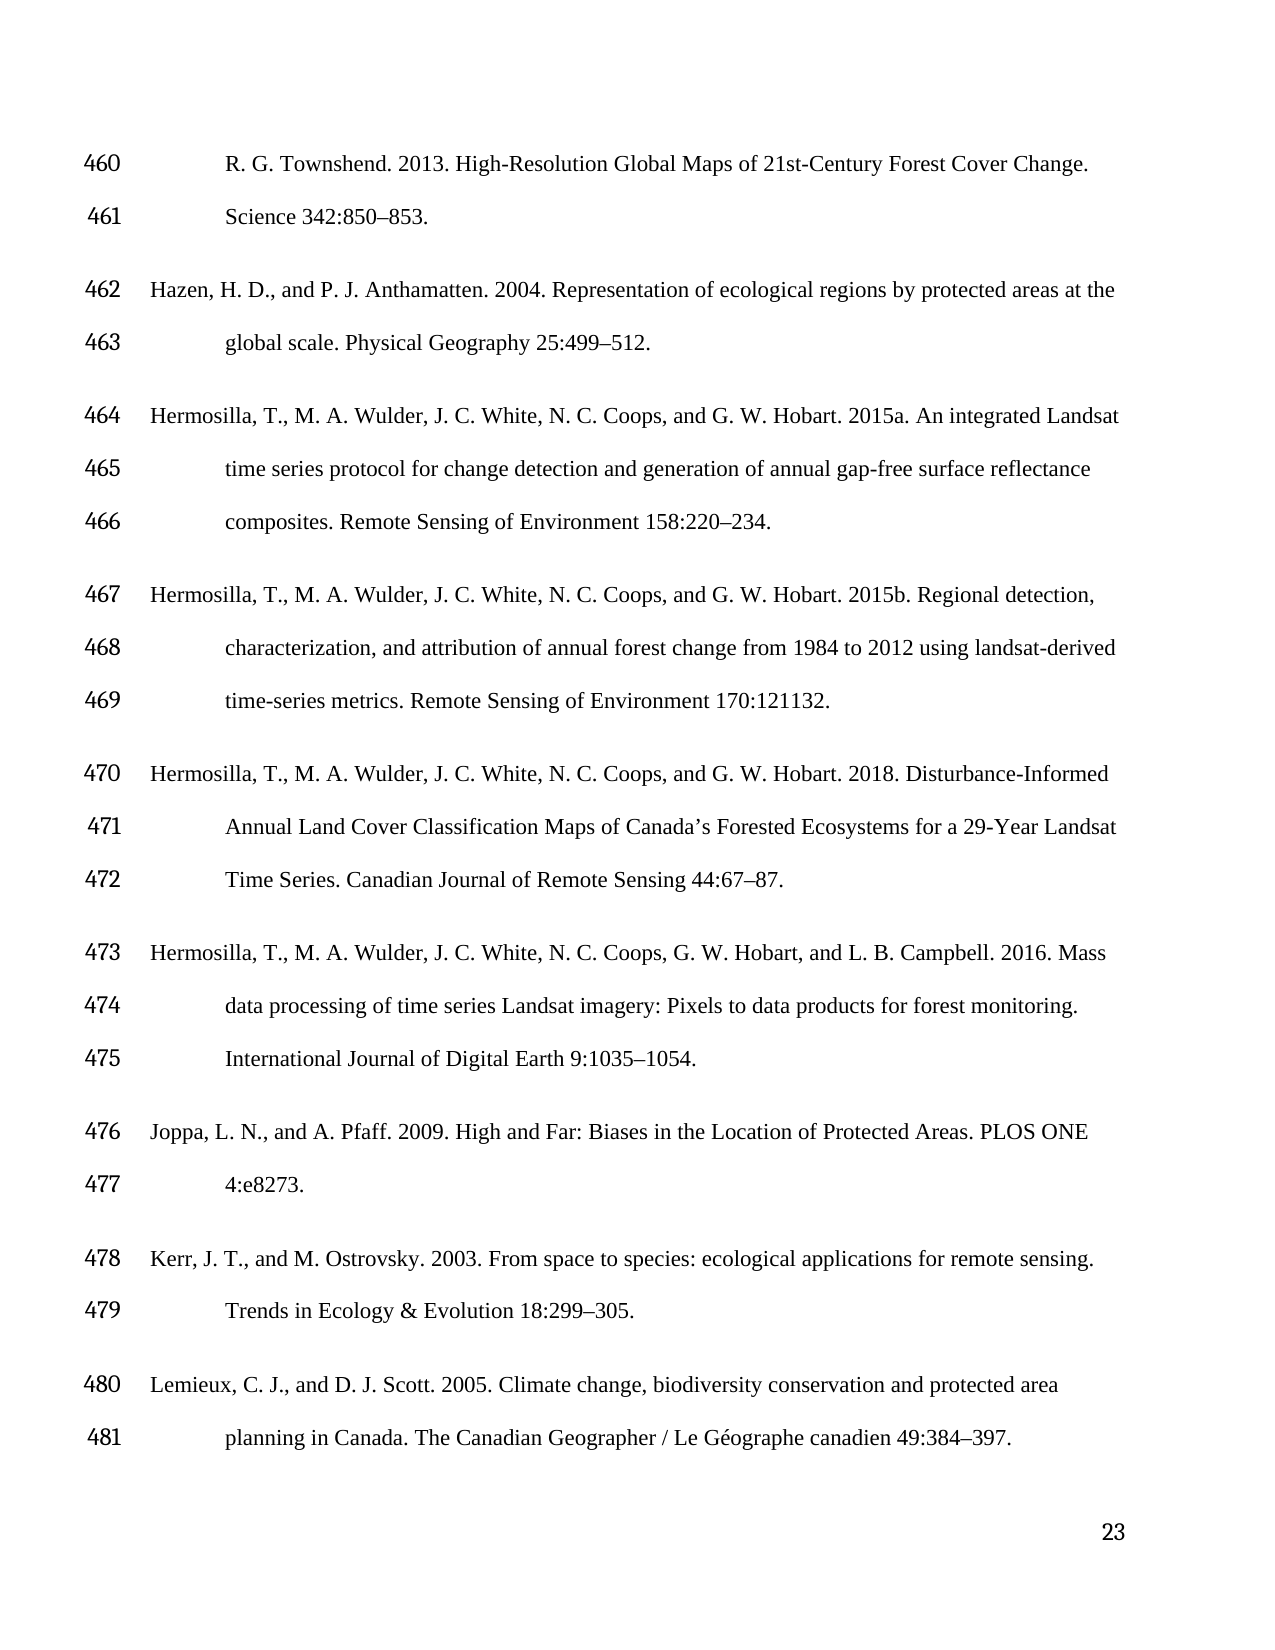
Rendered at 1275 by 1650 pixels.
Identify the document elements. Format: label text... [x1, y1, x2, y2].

text Hermosilla, T., M. A. Wulder, J. C. White, N. C. Coops, and G. W. Hobart. 2015b. Regional detection, characterization, and attribution of annual forest change from 1984 to 2012 using landsat-derived time-series metrics. Remote Sensing of Environment 170:121132. [150, 581, 1125, 713]
text Joppa, L. N., and A. Pfaff. 2009. High and Far: Biases in the Location of Protected Areas. PLOS ONE 4:e8273. [150, 1118, 1125, 1197]
text Kerr, J. T., and M. Ostrovsky. 2003. From space to species: ecological applications for remote sensing. Trends in Ecology & Evolution 18:299–305. [150, 1244, 1125, 1324]
text Hermosilla, T., M. A. Wulder, J. C. White, N. C. Coops, and G. W. Hobart. 2018. Disturbance-Informed Annual Land Cover Classification Maps of Canada’s Forested Ecosystems for a 29-Year Landsat Time Series. Canadian Journal of Remote Sensing 44:67–87. [150, 760, 1125, 892]
text Hazen, H. D., and P. J. Anthamatten. 2004. Representation of ecological regions by protected areas at the global scale. Physical Geography 25:499–512. [150, 276, 1125, 355]
text Hermosilla, T., M. A. Wulder, J. C. White, N. C. Coops, and G. W. Hobart. 2015a. An integrated Landsat time series protocol for change detection and generation of annual gap-free surface reflectance composites. Remote Sensing of Environment 158:220–234. [150, 402, 1125, 534]
text Lemieux, C. J., and D. J. Scott. 2005. Climate change, biodiversity conservation and protected area planning in Canada. The Canadian Geographer / Le Géographe canadien 49:384–397. [150, 1371, 1125, 1450]
text Hermosilla, T., M. A. Wulder, J. C. White, N. C. Coops, G. W. Hobart, and L. B. Campbell. 2016. Mass data processing of time series Landsat imagery: Pixels to data products for forest monitoring. International Journal of Digital Earth 9:1035–1054. [150, 939, 1125, 1071]
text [150, 150, 1125, 229]
